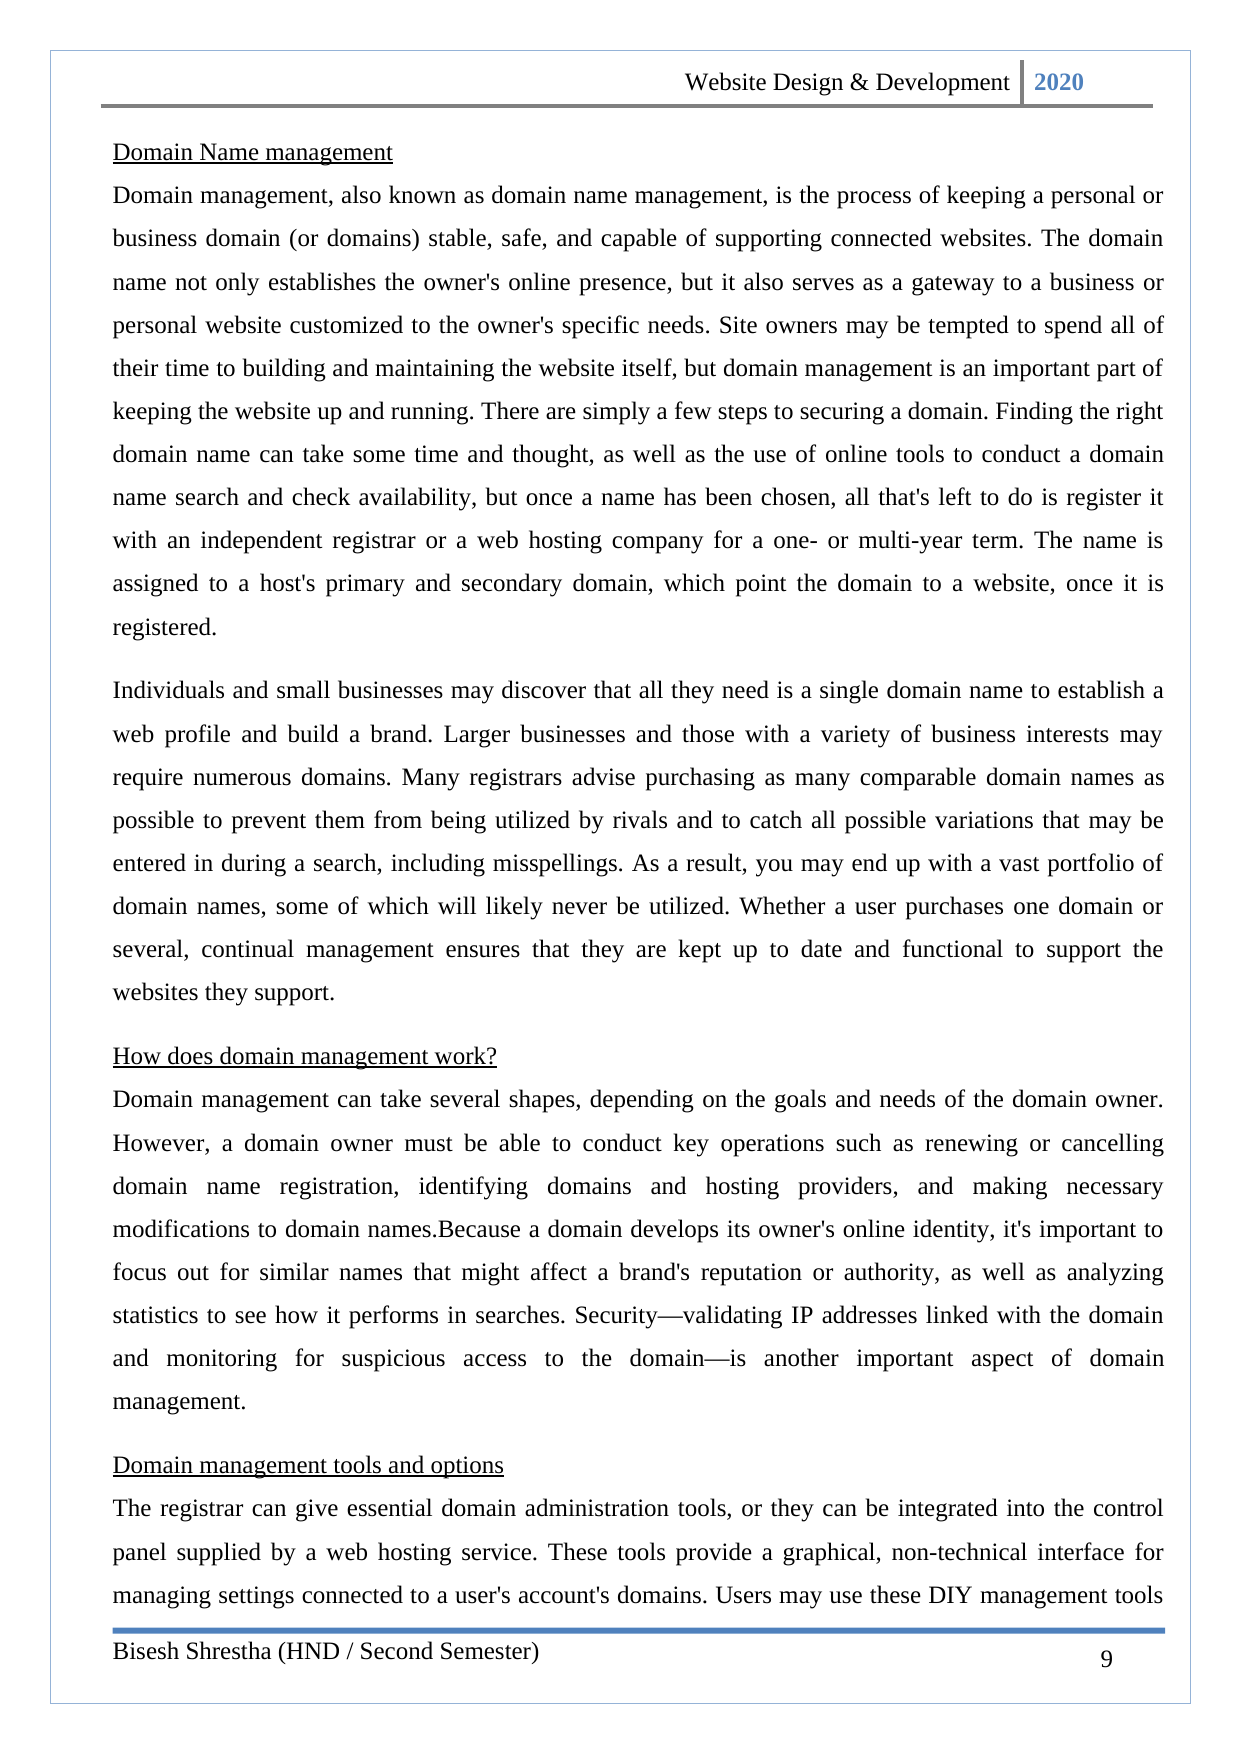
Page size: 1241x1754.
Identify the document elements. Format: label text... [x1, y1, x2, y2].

subtitle Domain Name management [112, 137, 1165, 166]
text Domain management can take several shapes, depending on the goals and needs of the domain owner. However, a domain owner must be able to conduct key operations such as renewing or cancelling domain name registration, identifying domains and hosting providers, and making necessary modifications to domain names.Because a domain develops its owner's online identity, it's important to focus out for similar names that might affect a brand's reputation or authority, as well as analyzing statistics to see how it performs in searches. Security—validating IP addresses linked with the domain and monitoring for suspicious access to the domain—is another important aspect of domain management. [112, 1084, 1165, 1415]
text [112, 1493, 1165, 1608]
subtitle How does domain management work? [112, 1041, 1165, 1070]
text Domain management, also known as domain name management, is the process of keeping a personal or business domain (or domains) stable, safe, and capable of supporting connected websites. The domain name not only establishes the owner's online presence, but it also serves as a gateway to a business or personal website customized to the owner's specific needs. Site owners may be tempted to spend all of their time to building and maintaining the website itself, but domain management is an important part of keeping the website up and running. There are simply a few steps to securing a domain. Finding the right domain name can take some time and thought, as well as the use of online tools to conduct a domain name search and check availability, but once a name has been chosen, all that's left to do is register it with an independent registrar or a web hosting company for a one- or multi-year term. The name is assigned to a host's primary and secondary domain, which point the domain to a website, once it is registered. [112, 180, 1165, 640]
text Individuals and small businesses may discover that all they need is a single domain name to establish a web profile and build a brand. Larger businesses and those with a variety of business interests may require numerous domains. Many registrars advise purchasing as many comparable domain names as possible to prevent them from being utilized by rivals and to catch all possible variations that may be entered in during a search, including misspellings. As a result, you may end up with a vast portfolio of domain names, some of which will likely never be utilized. Whether a user purchases one domain or several, continual management ensures that they are kept up to date and functional to support the websites they support. [112, 676, 1165, 1006]
subtitle Domain management tools and options [112, 1450, 1165, 1479]
